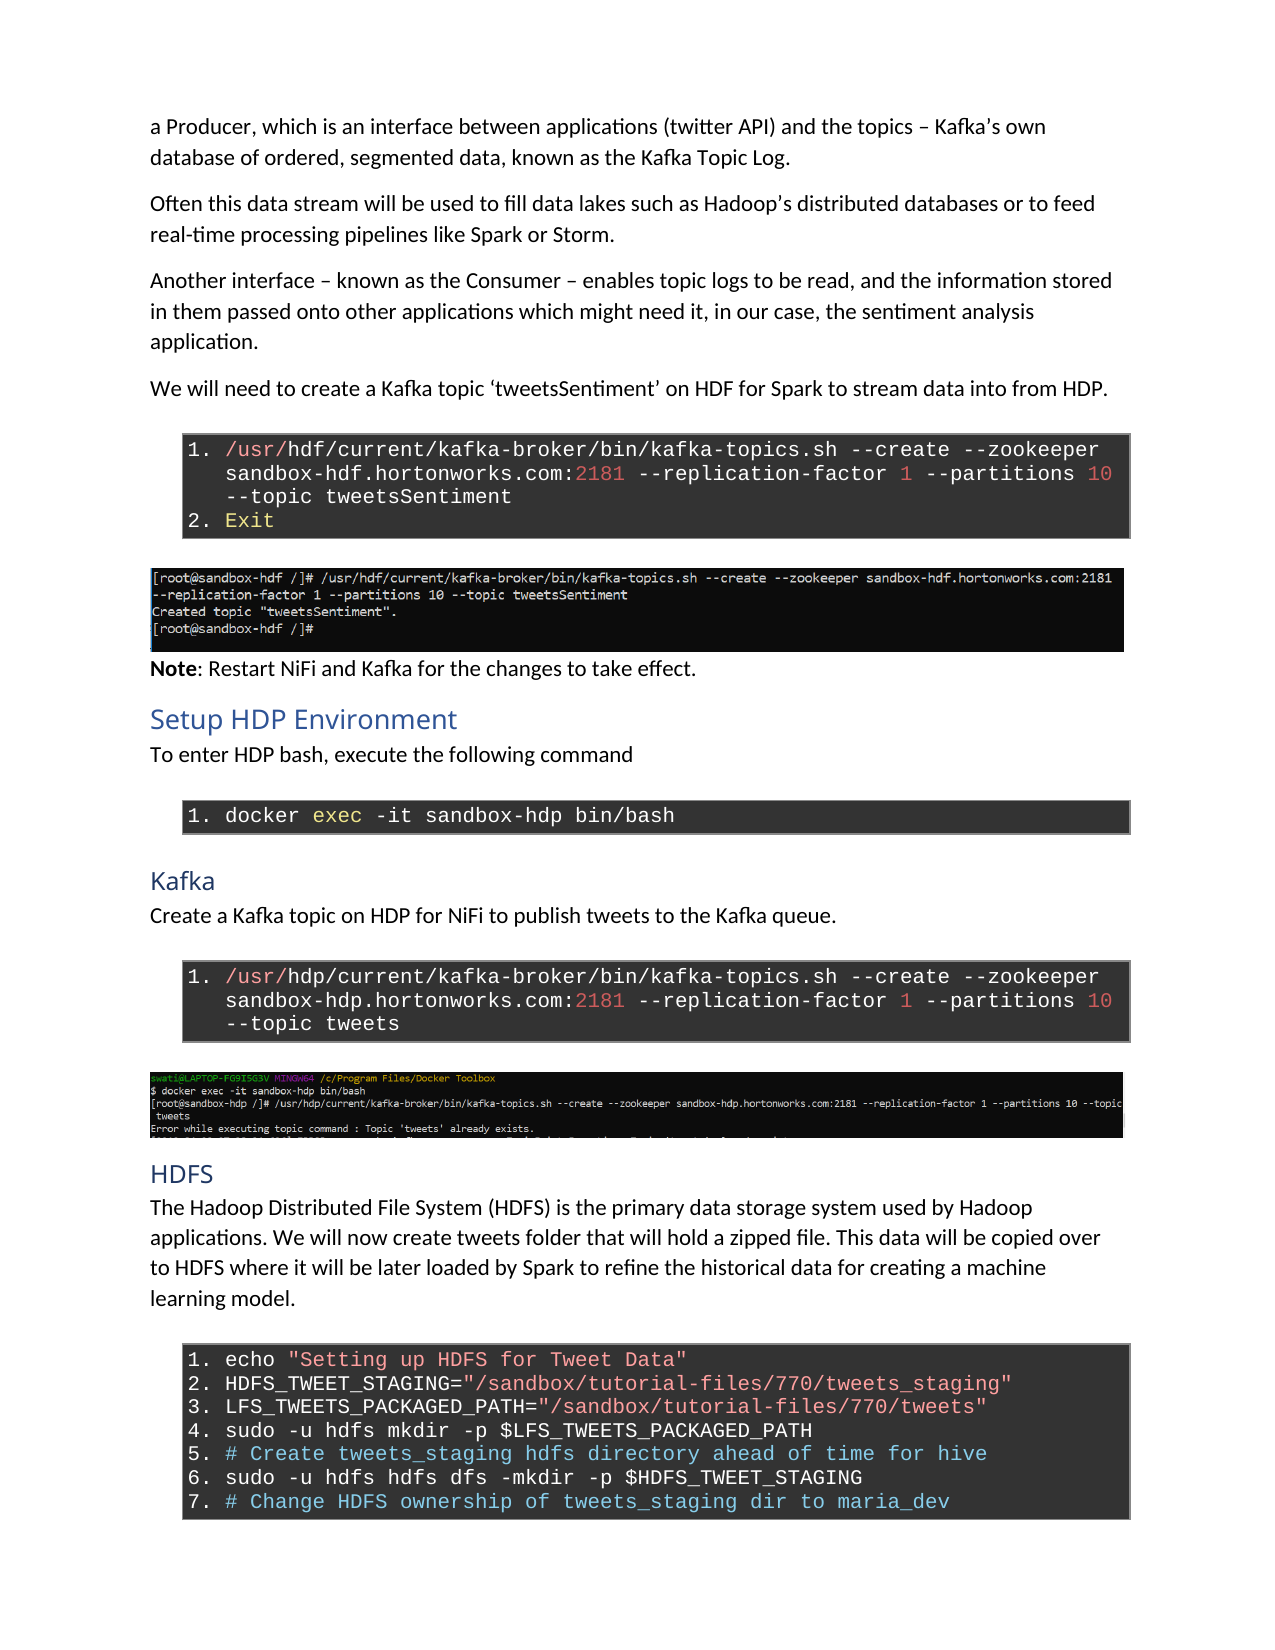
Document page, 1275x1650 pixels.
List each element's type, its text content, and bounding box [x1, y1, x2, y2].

subtitle Setup HDP Environment [150, 701, 1125, 737]
text Often this data stream will be used to fill data lakes such as Hadoop’s distributed databases or to feed real-time processing pipelines like Spark or Storm. [150, 189, 1125, 248]
list /usr/hdf/current/kafka-broker/bin/kafka-topics.sh --create --zookeeper sandbox-hdf.hortonworks.com:2181 --replication-factor 1 --partitions 10 --topic tweetsSentiment [183, 435, 1129, 504]
list docker exec -it sandbox-hdp bin/bash [183, 801, 1129, 833]
list HDFS_TWEET_STAGING="/sandbox/tutorial-files/770/tweets_staging" [183, 1367, 1129, 1390]
text The Hadoop Distributed File System (HDFS) is the primary data storage system used by Hadoop applications. We will now create tweets folder that will hold a zipped file. This data will be copied over to HDFS where it will be later loaded by Spark to refine the historical data for creating a machine learning model. [150, 1193, 1125, 1312]
list # Create tweets_staging hdfs directory ahead of time for hive [183, 1438, 1129, 1461]
text Create a Kafka topic on HDP for NiFi to publish tweets to the Kafka queue. [150, 901, 1125, 929]
text To enter HDP bash, execute the following command [150, 740, 1125, 768]
list sudo -u hdfs mkdir -p $LFS_TWEETS_PACKAGED_PATH [183, 1414, 1129, 1438]
subtitle Kafka [150, 864, 1125, 898]
list # Change HDFS ownership of tweets_staging dir to maria_dev [183, 1485, 1129, 1519]
text We will need to create a Kafka topic ‘tweetsSentiment’ on HDF for Spark to stream data into from HDP. [150, 374, 1125, 402]
list sudo -u hdfs hdfs dfs -mkdir -p $HDFS_TWEET_STAGING [183, 1461, 1129, 1485]
list LFS_TWEETS_PACKAGED_PATH="/sandbox/tutorial-files/770/tweets" [183, 1390, 1129, 1414]
text Note: Restart NiFi and Kafka for the changes to take effect. [150, 652, 1125, 682]
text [150, 112, 1125, 171]
picture [150, 568, 1125, 652]
text Another interface – known as the Consumer – enables topic logs to be read, and the information stored in them passed onto other applications which might need it, in our case, the sentiment analysis application. [150, 267, 1125, 355]
list echo "Setting up HDFS for Tweet Data" [183, 1345, 1129, 1367]
list /usr/hdp/current/kafka-broker/bin/kafka-topics.sh --create --zookeeper sandbox-hdp.hortonworks.com:2181 --replication-factor 1 --partitions 10 --topic tweets [183, 962, 1129, 1041]
subtitle HDFS [150, 1156, 1125, 1190]
list Exit [183, 504, 1129, 538]
picture [150, 1071, 1125, 1138]
